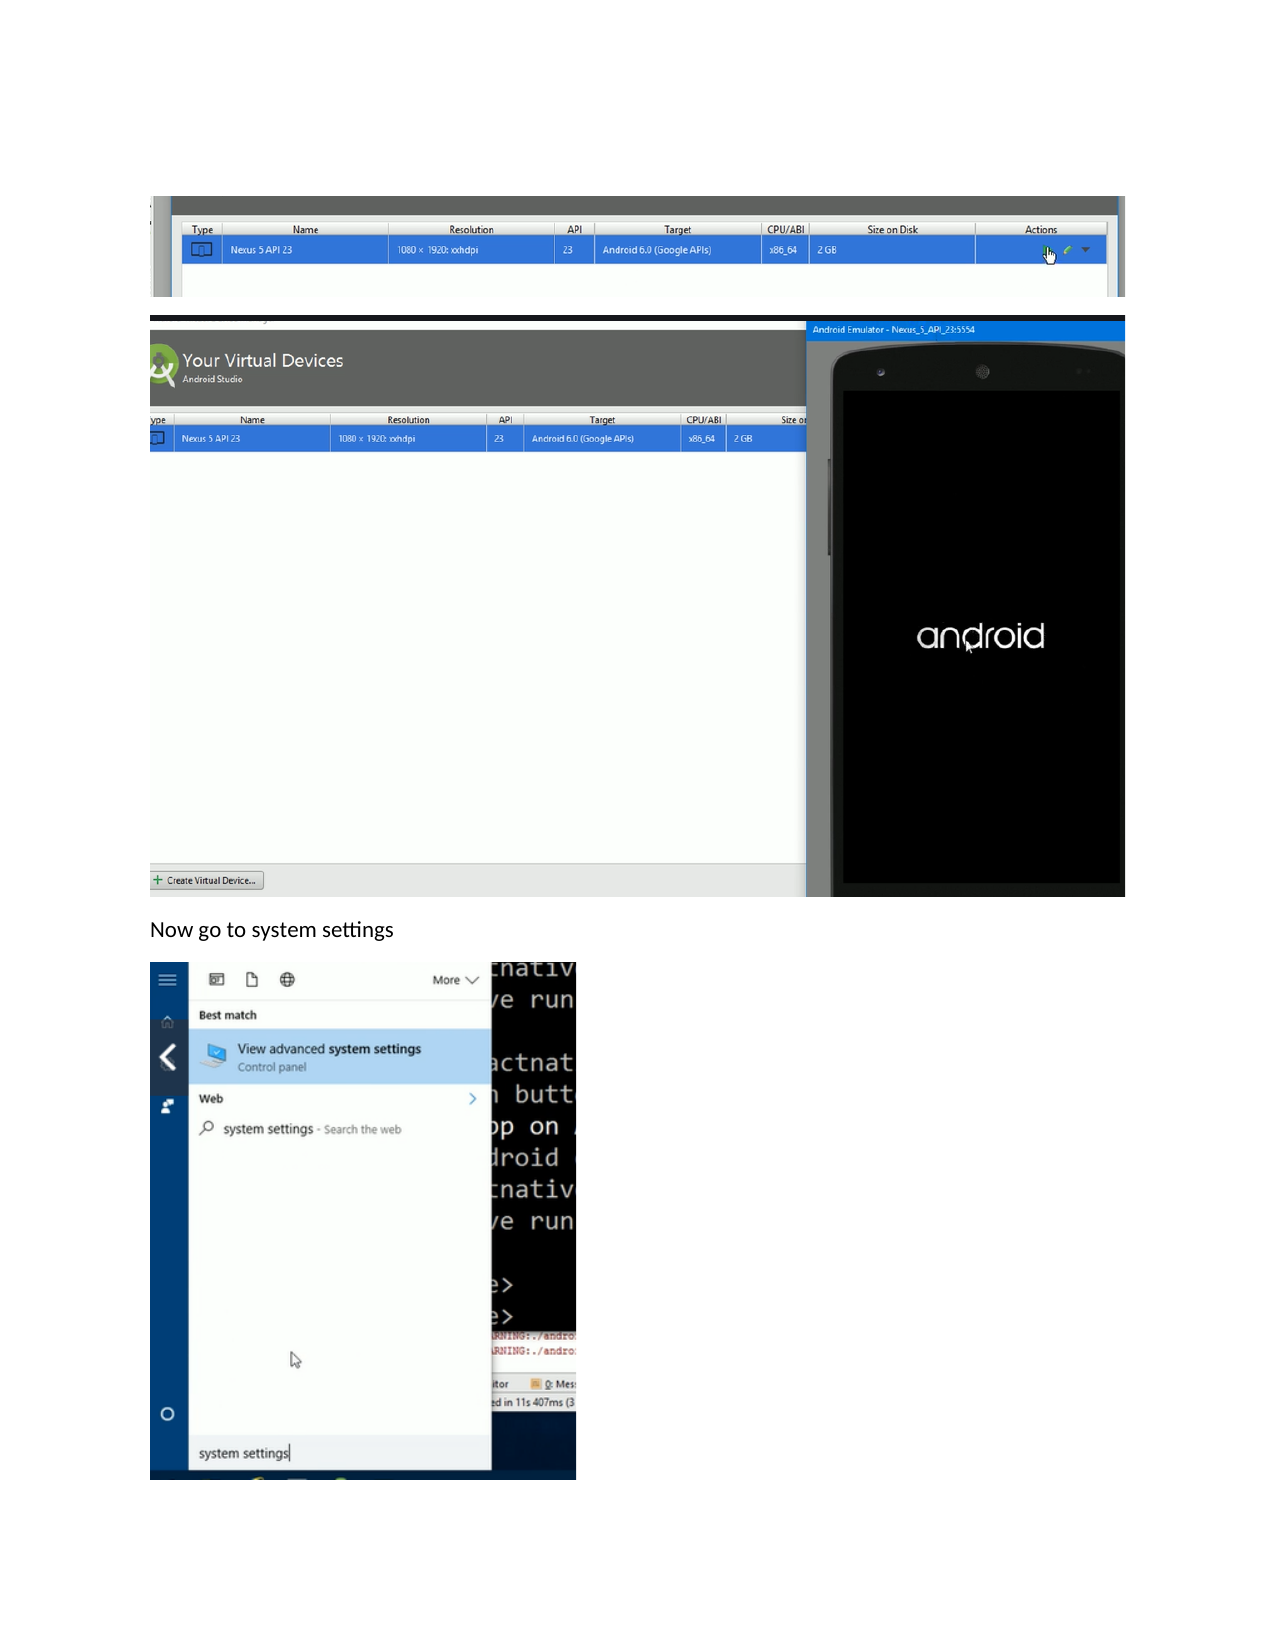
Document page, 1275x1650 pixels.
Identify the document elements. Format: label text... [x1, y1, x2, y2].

picture [150, 962, 577, 1480]
picture [150, 315, 1125, 897]
picture [150, 196, 1125, 297]
text Now go to system settings [150, 916, 1125, 943]
